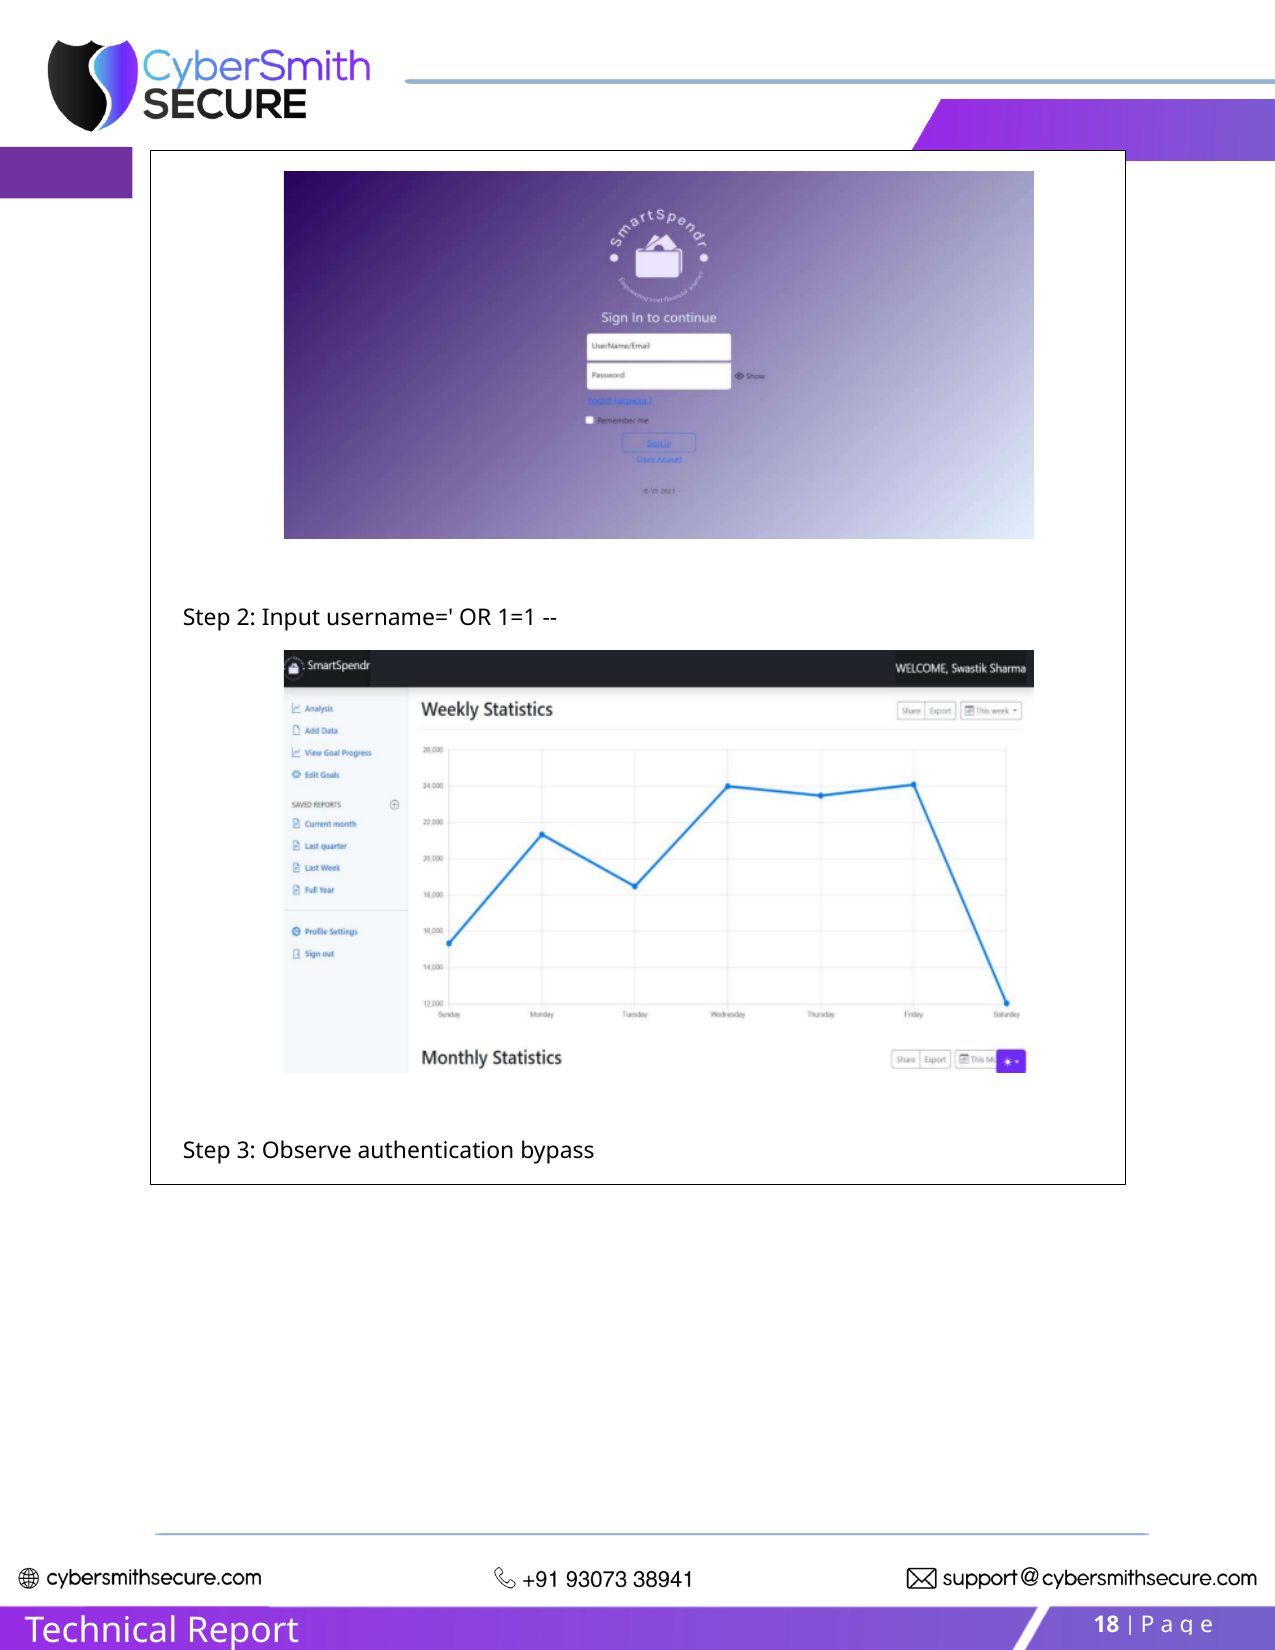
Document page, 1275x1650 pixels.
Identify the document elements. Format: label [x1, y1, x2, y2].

picture [283, 171, 1034, 539]
picture [283, 650, 1034, 1073]
picture [0, 1533, 1275, 1650]
table_cell [151, 151, 1125, 1184]
picture [234, 1625, 245, 1640]
picture [47, 40, 1275, 161]
